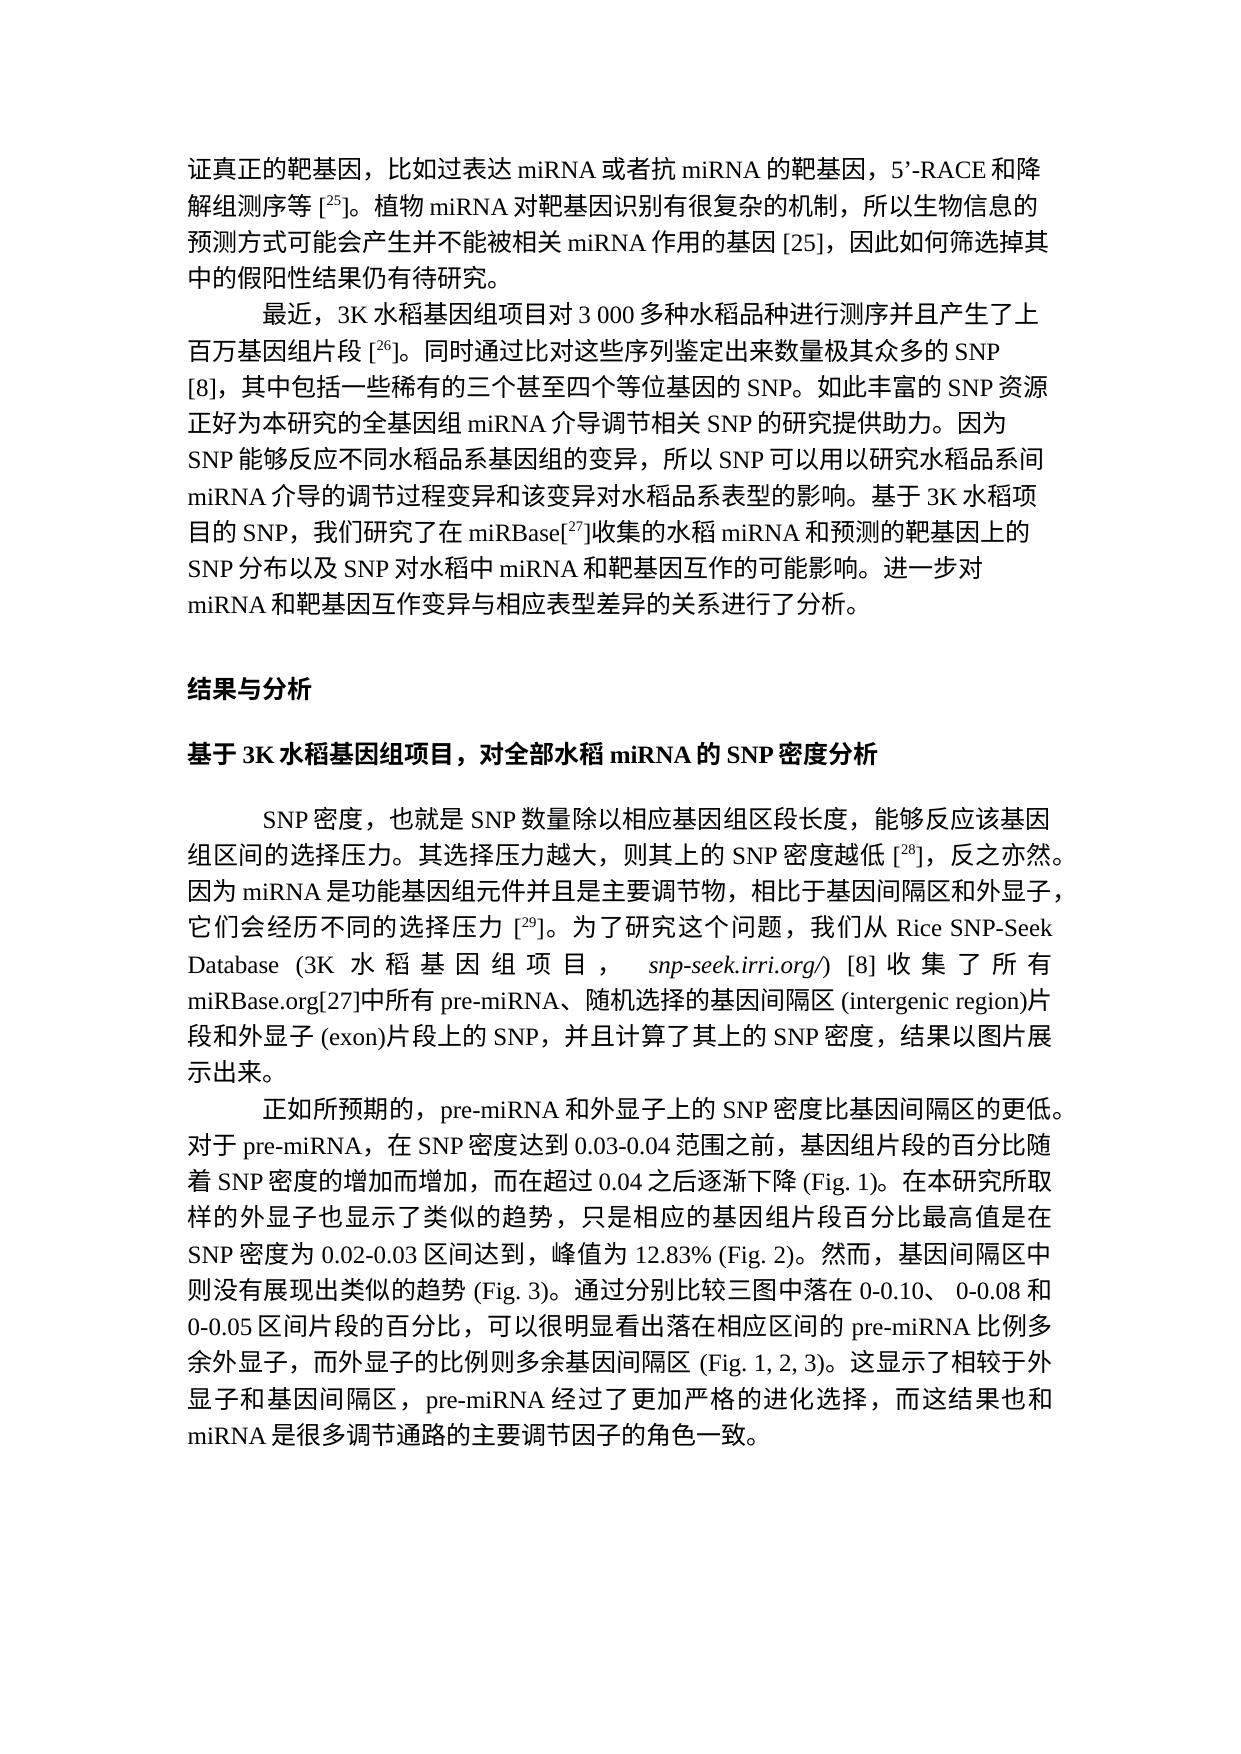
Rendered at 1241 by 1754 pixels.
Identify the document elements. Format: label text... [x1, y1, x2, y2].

text SNP密度，也就是SNP数量除以相应基因组区段长度，能够反应该基因组区间的选择压力。其选择压力越大，则其上的SNP密度越低 []，反之亦然。因为miRNA是功能基因组元件并且是主要调节物，相比于基因间隔区和外显子，它们会经历不同的选择压力 []。为了研究这个问题，我们从Rice SNP-Seek Database (3K水稻基因组项目， snp-seek.irri.org/) [8]收集了所有miRBase.org[27]中所有pre-miRNA、随机选择的基因间隔区 (intergenic region)片段和外显子 (exon)片段上的SNP，并且计算了其上的SNP密度，结果以图片展示出来。 [187, 799, 1053, 1089]
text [187, 150, 1053, 295]
text 结果与分析 [187, 669, 1053, 705]
text 最近，3K水稻基因组项目对3 000多种水稻品种进行测序并且产生了上百万基因组片段 []。同时通过比对这些序列鉴定出来数量极其众多的SNP [8]，其中包括一些稀有的三个甚至四个等位基因的SNP。如此丰富的SNP资源正好为本研究的全基因组miRNA介导调节相关SNP的研究提供助力。因为SNP能够反应不同水稻品系基因组的变异，所以SNP可以用以研究水稻品系间miRNA介导的调节过程变异和该变异对水稻品系表型的影响。基于3K水稻项目的SNP，我们研究了在miRBase[]收集的水稻miRNA和预测的靶基因上的SNP分布以及SNP对水稻中miRNA和靶基因互作的可能影响。进一步对miRNA和靶基因互作变异与相应表型差异的关系进行了分析。 [187, 295, 1053, 621]
text 基于3K水稻基因组项目，对全部水稻miRNA的SNP密度分析 [187, 734, 1053, 770]
text 正如所预期的，pre-miRNA和外显子上的SNP密度比基因间隔区的更低。对于pre-miRNA，在SNP密度达到0.03-0.04范围之前，基因组片段的百分比随着SNP密度的增加而增加，而在超过0.04之后逐渐下降 (Fig. 1)。在本研究所取样的外显子也显示了类似的趋势，只是相应的基因组片段百分比最高值是在SNP密度为0.02-0.03区间达到，峰值为12.83% (Fig. 2)。然而，基因间隔区中则没有展现出类似的趋势 (Fig. 3)。通过分别比较三图中落在0-0.10、 0-0.08 和 0-0.05区间片段的百分比，可以很明显看出落在相应区间的pre-miRNA比例多余外显子，而外显子的比例则多余基因间隔区 (Fig. 1, 2, 3)。这显示了相较于外显子和基因间隔区，pre-miRNA经过了更加严格的进化选择，而这结果也和miRNA是很多调节通路的主要调节因子的角色一致。 [187, 1089, 1053, 1452]
